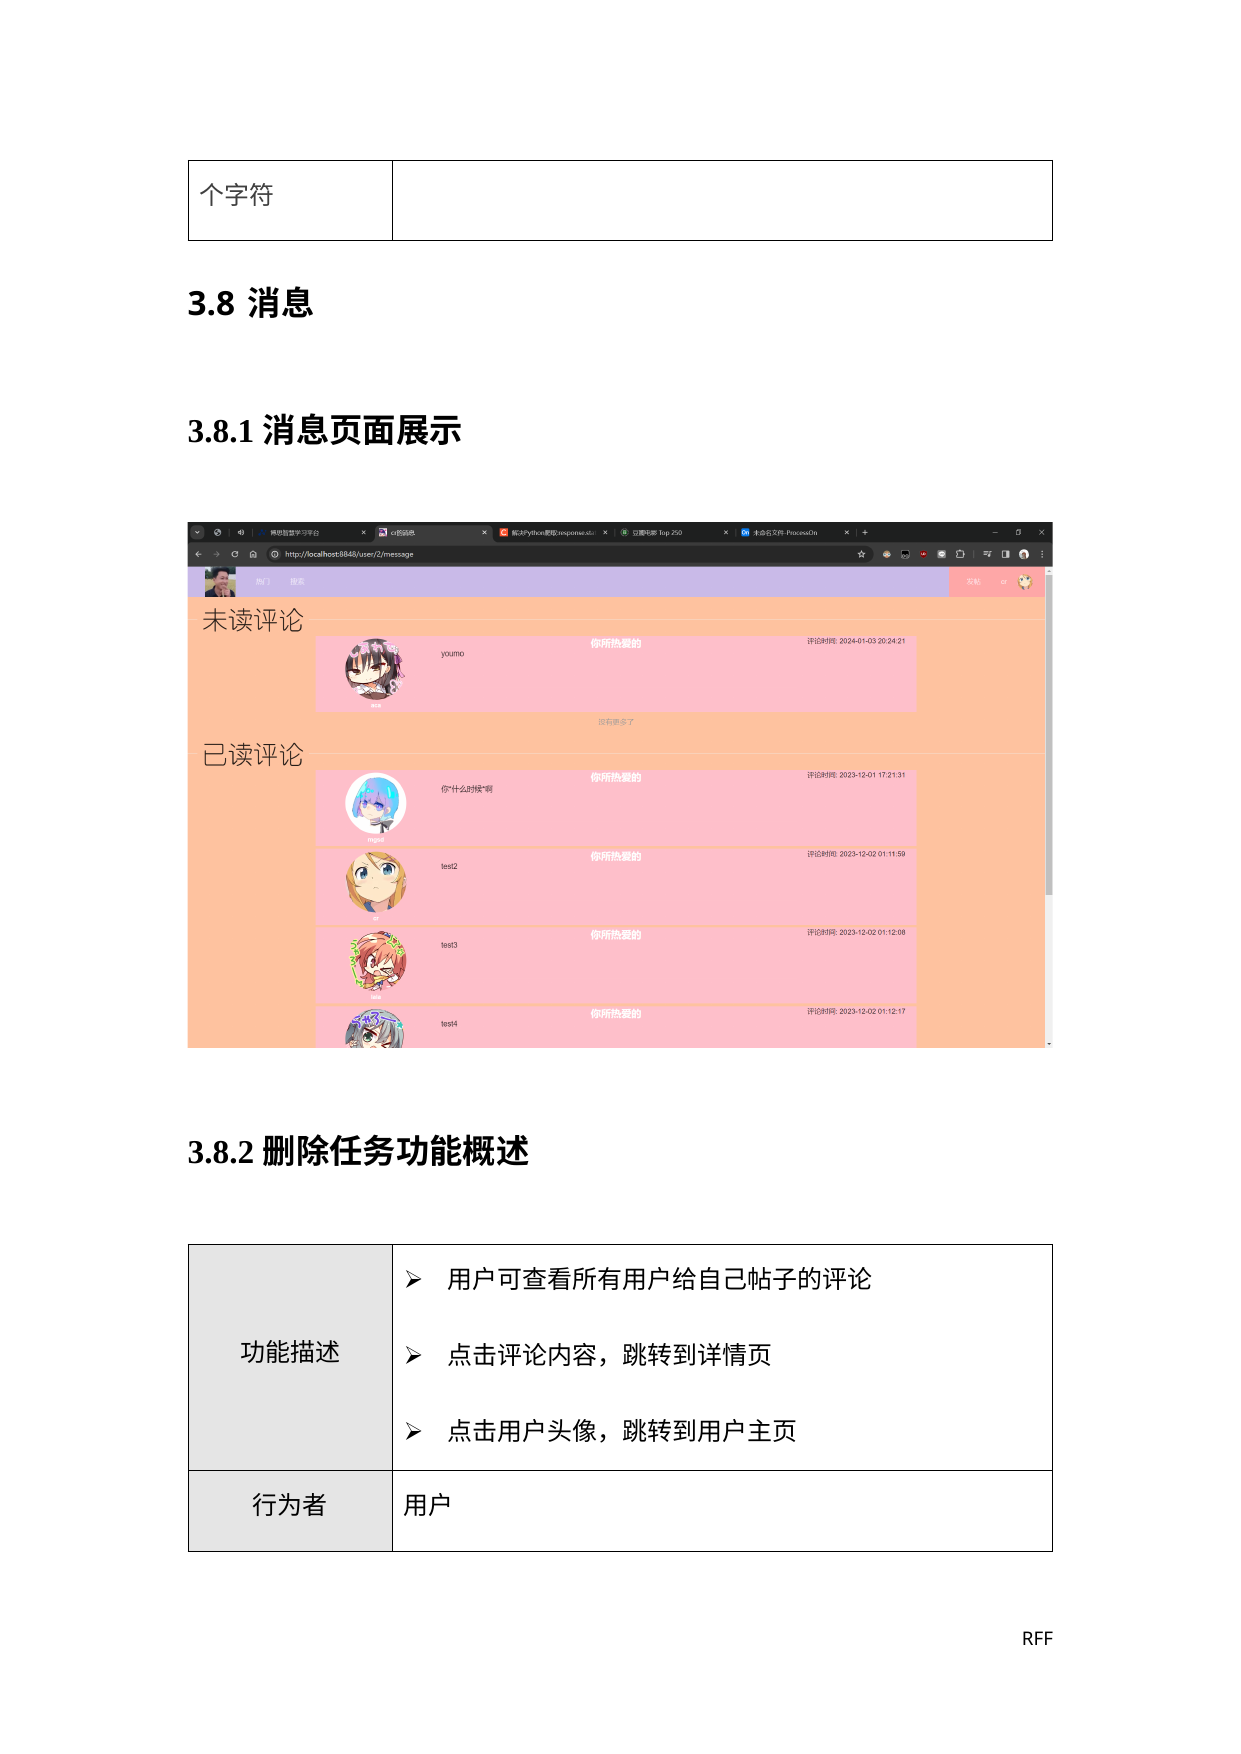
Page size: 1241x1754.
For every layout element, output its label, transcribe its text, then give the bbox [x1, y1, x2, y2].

table_cell 用户 [393, 1471, 1052, 1551]
table_header 功能描述 [189, 1245, 392, 1470]
table_header 用户可查看所有用户给自己帖子的评论 点击评论内容，跳转到详情页 点击用户头像，跳转到用户主页 [393, 1245, 1052, 1470]
table_cell 行为者 [189, 1471, 392, 1551]
subtitle 消息 [187, 268, 1053, 333]
subtitle 消息页面展示 [187, 396, 1053, 461]
subtitle 删除任务功能概述 [187, 1117, 1053, 1182]
table_cell 标题不能超过十个字符 [189, 161, 392, 240]
picture [187, 522, 1053, 1048]
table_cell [393, 161, 1052, 240]
